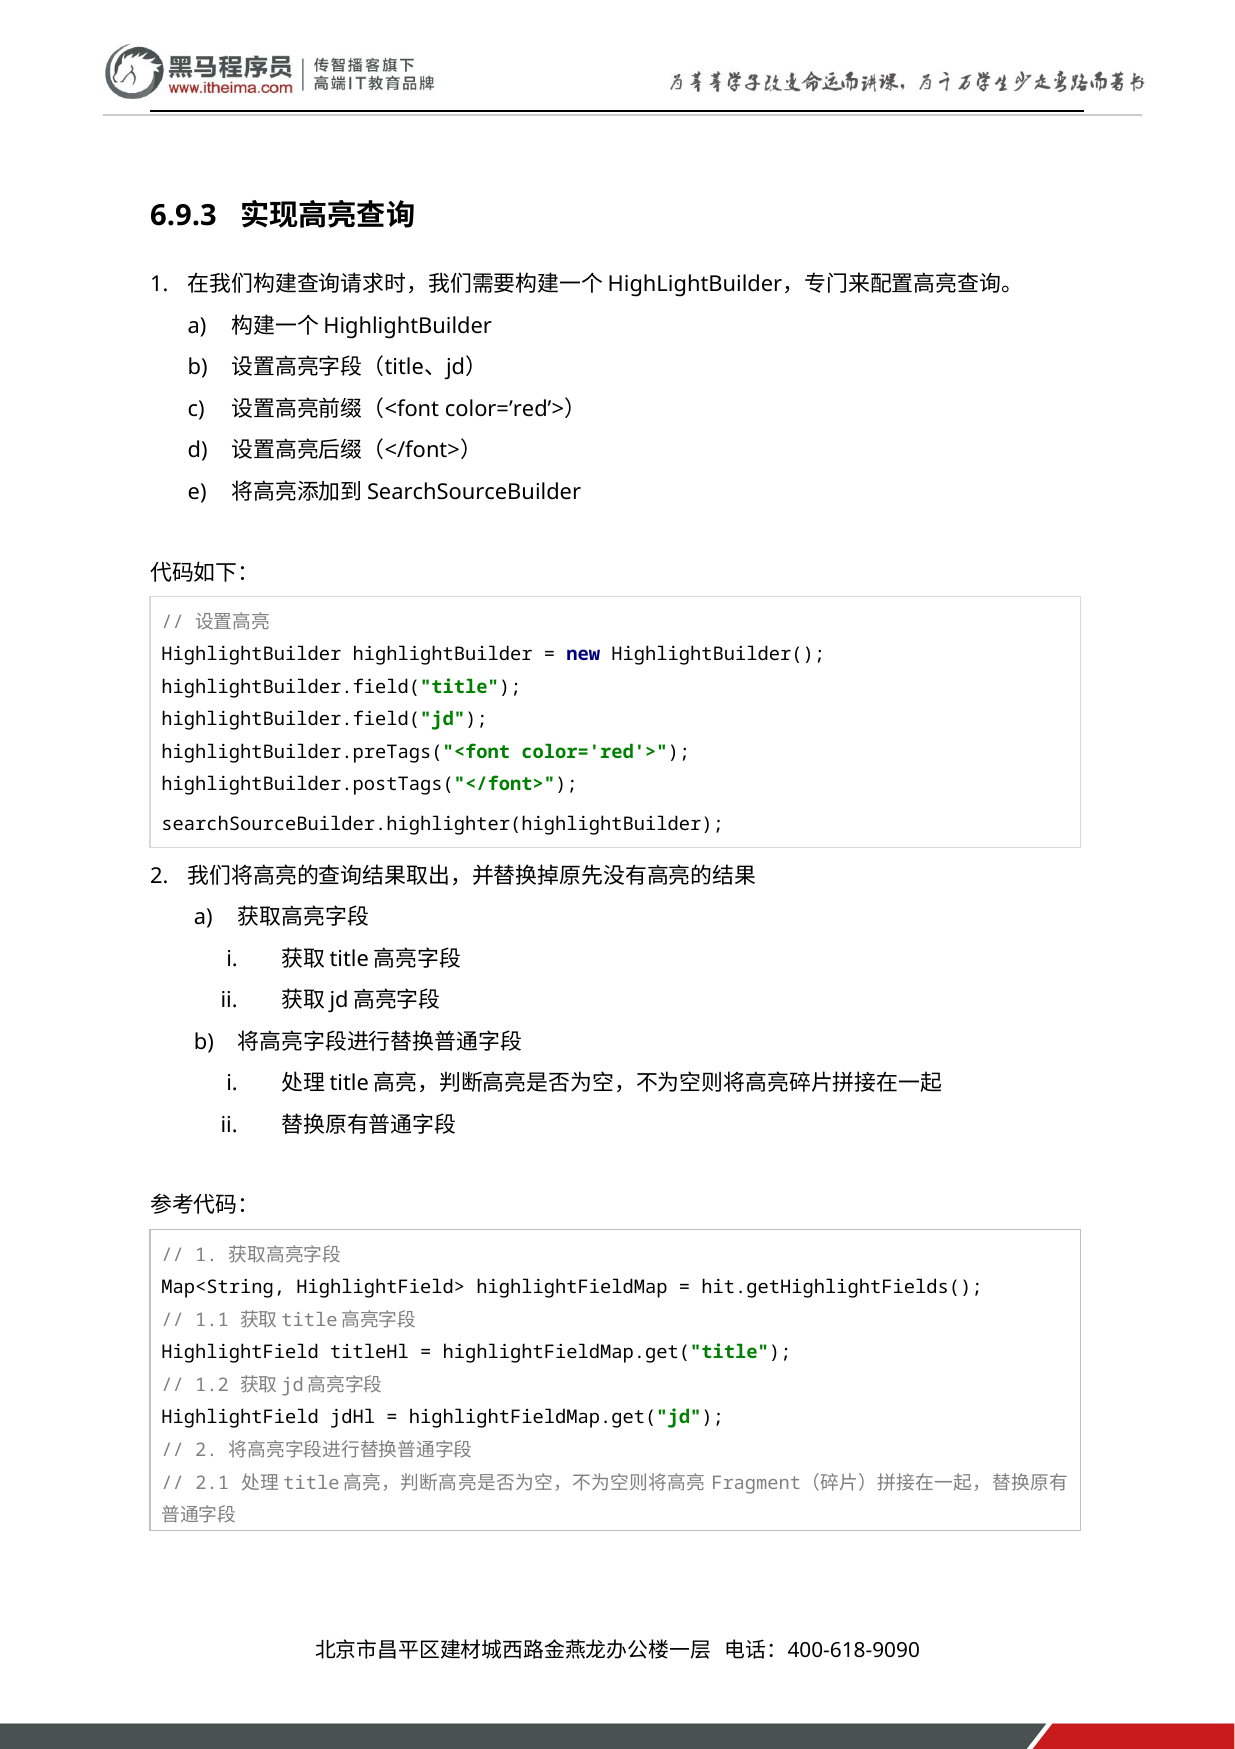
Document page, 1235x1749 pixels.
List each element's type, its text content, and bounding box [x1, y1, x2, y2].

list 替换原有普通字段 [237, 1107, 1084, 1138]
subtitle 实现高亮查询 [150, 192, 1084, 234]
list 获取title高亮字段 [237, 941, 1084, 972]
list 获取高亮字段 [194, 899, 1084, 931]
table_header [151, 1230, 1080, 1530]
picture [0, 0, 1235, 123]
list 构建一个HighlightBuilder [187, 308, 1084, 340]
list 处理title高亮，判断高亮是否为空，不为空则将高亮碎片拼接在一起 [237, 1065, 1084, 1097]
list 将高亮字段进行替换普通字段 [194, 1024, 1084, 1055]
list 设置高亮字段（title、jd） [187, 349, 1084, 381]
text 参考代码： [150, 1187, 1084, 1219]
list 在我们构建查询请求时，我们需要构建一个HighLightBuilder，专门来配置高亮查询。 [150, 266, 1084, 298]
text 代码如下： [150, 555, 1084, 586]
list 我们将高亮的查询结果取出，并替换掉原先没有高亮的结果 [150, 858, 1084, 889]
table_header // 设置高亮 HighlightBuilder highlightBuilder = new HighlightBuilder(); highlightBuilder.field("title"); highlightBuilder.field("jd"); highlightBuilder.preTags("<font color='red'>"); highlightBuilder.postTags("</font>"); searchSourceBuilder.highlighter(highlightBuilder); [151, 597, 1080, 847]
list 设置高亮前缀（<font color=’red’>） [187, 391, 1084, 423]
list 设置高亮后缀（</font>） [187, 432, 1084, 464]
picture [0, 1664, 1235, 1749]
list 获取jd高亮字段 [237, 982, 1084, 1014]
list 将高亮添加到SearchSourceBuilder [187, 474, 1084, 506]
